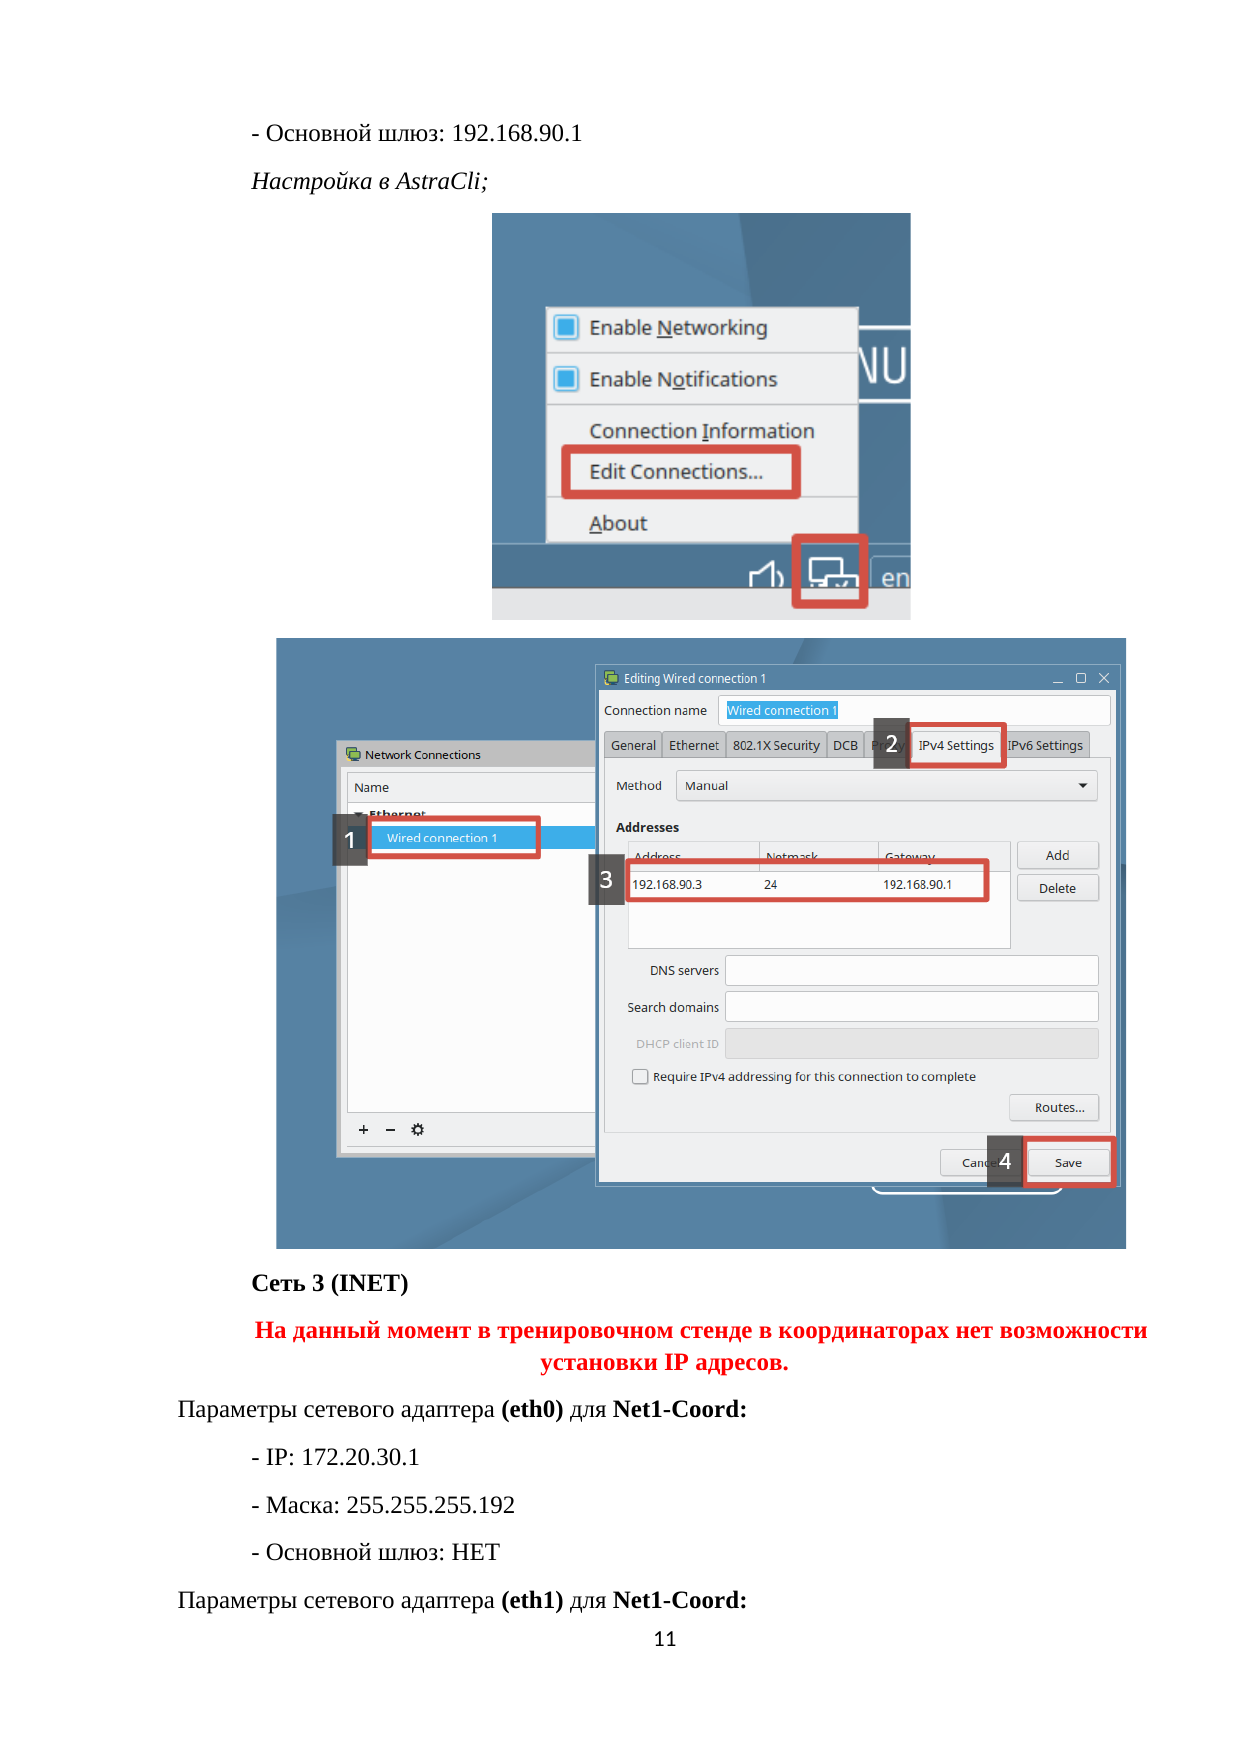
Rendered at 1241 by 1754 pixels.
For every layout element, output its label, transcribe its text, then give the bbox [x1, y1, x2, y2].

text Сеть 3 (INET) [177, 1268, 1152, 1297]
text - Маска: 255.255.255.192 [177, 1490, 1152, 1518]
text Параметры сетевого адаптера (eth0) для Net1-Coord: [177, 1394, 1152, 1423]
text - Основной шлюз: 192.168.90.1 [177, 118, 1152, 147]
text Настройка в AstraCli; [177, 166, 1152, 194]
text Параметры сетевого адаптера (eth1) для Net1-Coord: [177, 1585, 1152, 1614]
picture [276, 638, 1127, 1249]
picture [492, 213, 911, 620]
text - Основной шлюз: НЕТ [177, 1537, 1152, 1566]
text На данный момент в тренировочном стенде в координаторах нет возможности установки IP адресов. [177, 1316, 1152, 1375]
text - IP: 172.20.30.1 [177, 1442, 1152, 1471]
